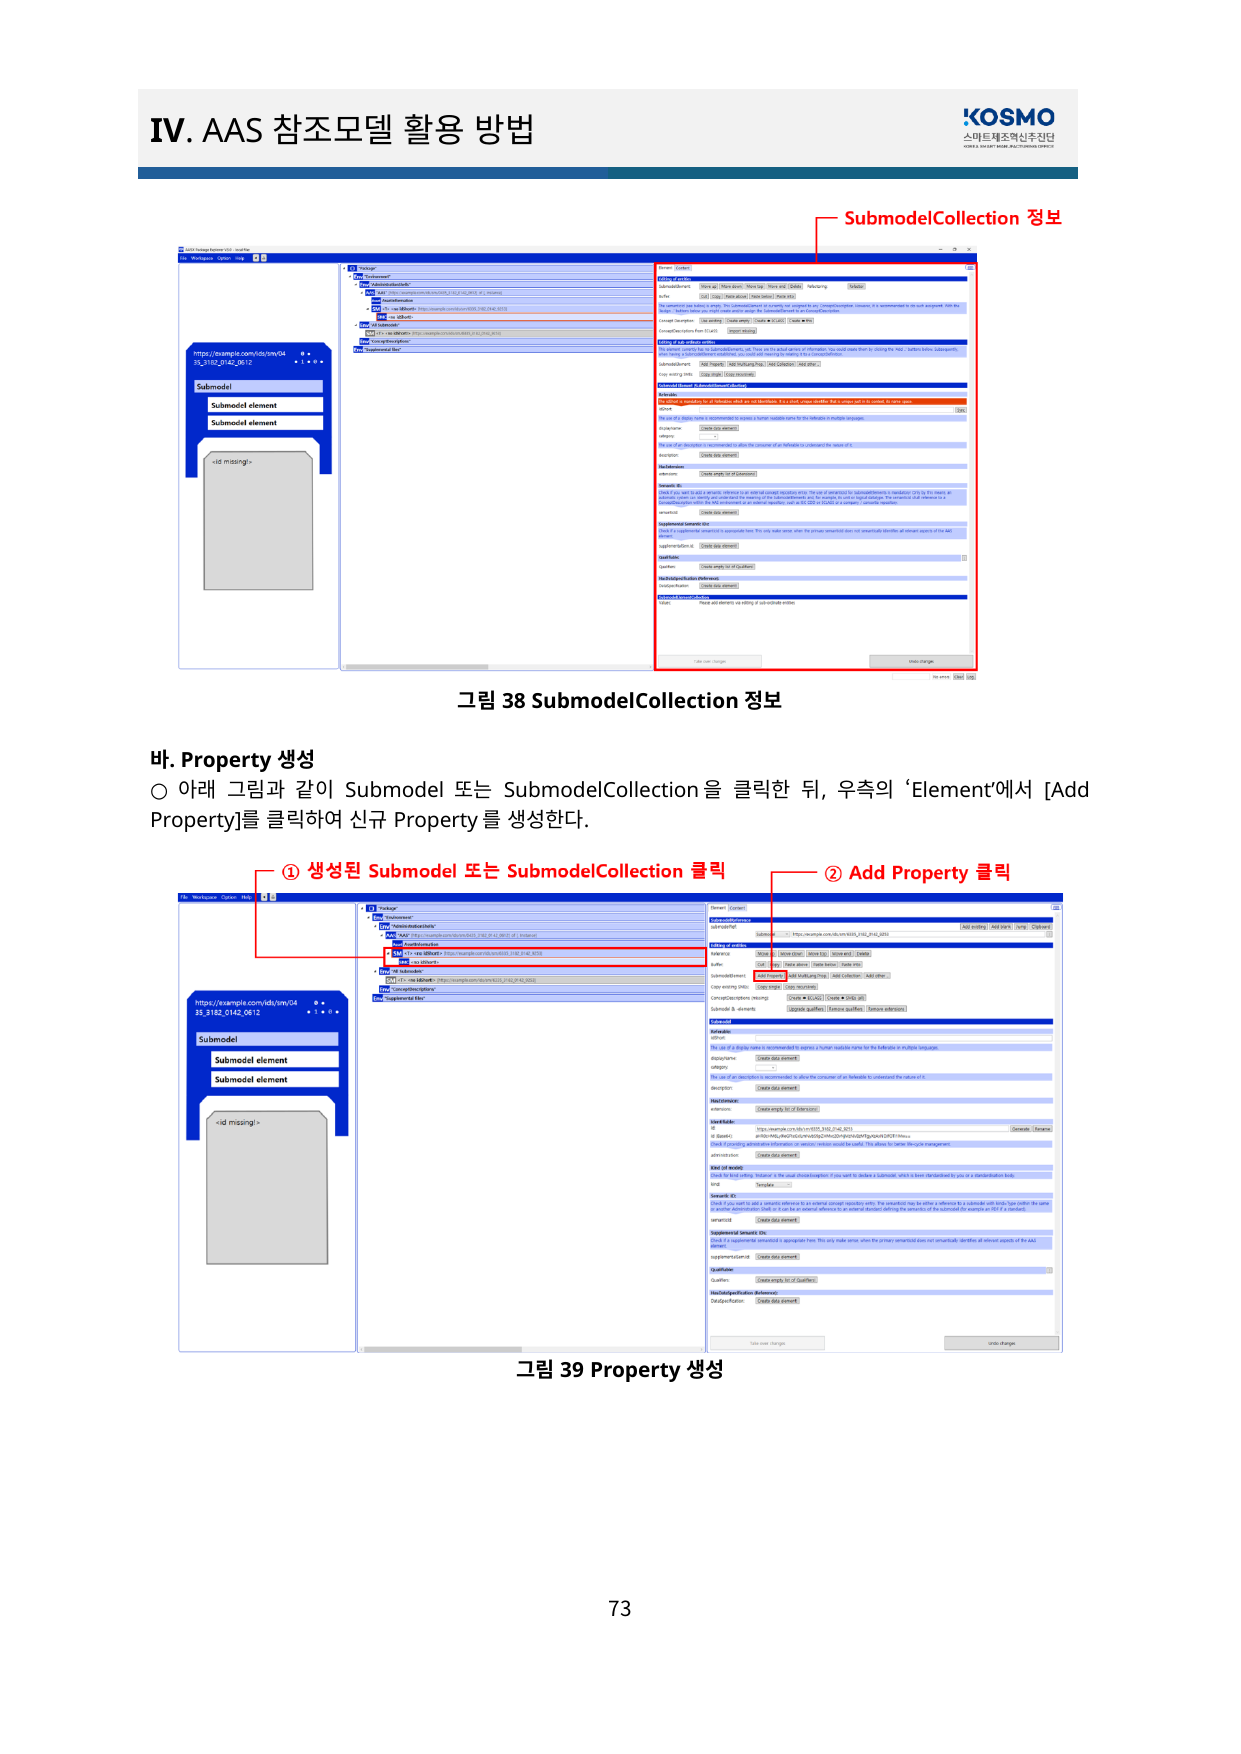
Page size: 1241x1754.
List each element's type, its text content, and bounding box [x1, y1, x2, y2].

picture [177, 207, 1064, 684]
picture [963, 108, 1055, 148]
text 바. Property 생성 [150, 743, 1090, 773]
text 그림 38 SubmodelCollection 정보 [150, 684, 1090, 714]
text 그림 39 Property 생성 [150, 1353, 1090, 1383]
text ○ 아래 그림과 같이 Submodel 또는 SubmodelCollection을 클릭한 뒤, 우측의 ‘Element’에서 [Add Property]를 클릭하여 신규 Property를 생성한다. [150, 773, 1090, 834]
picture [177, 862, 1064, 1353]
